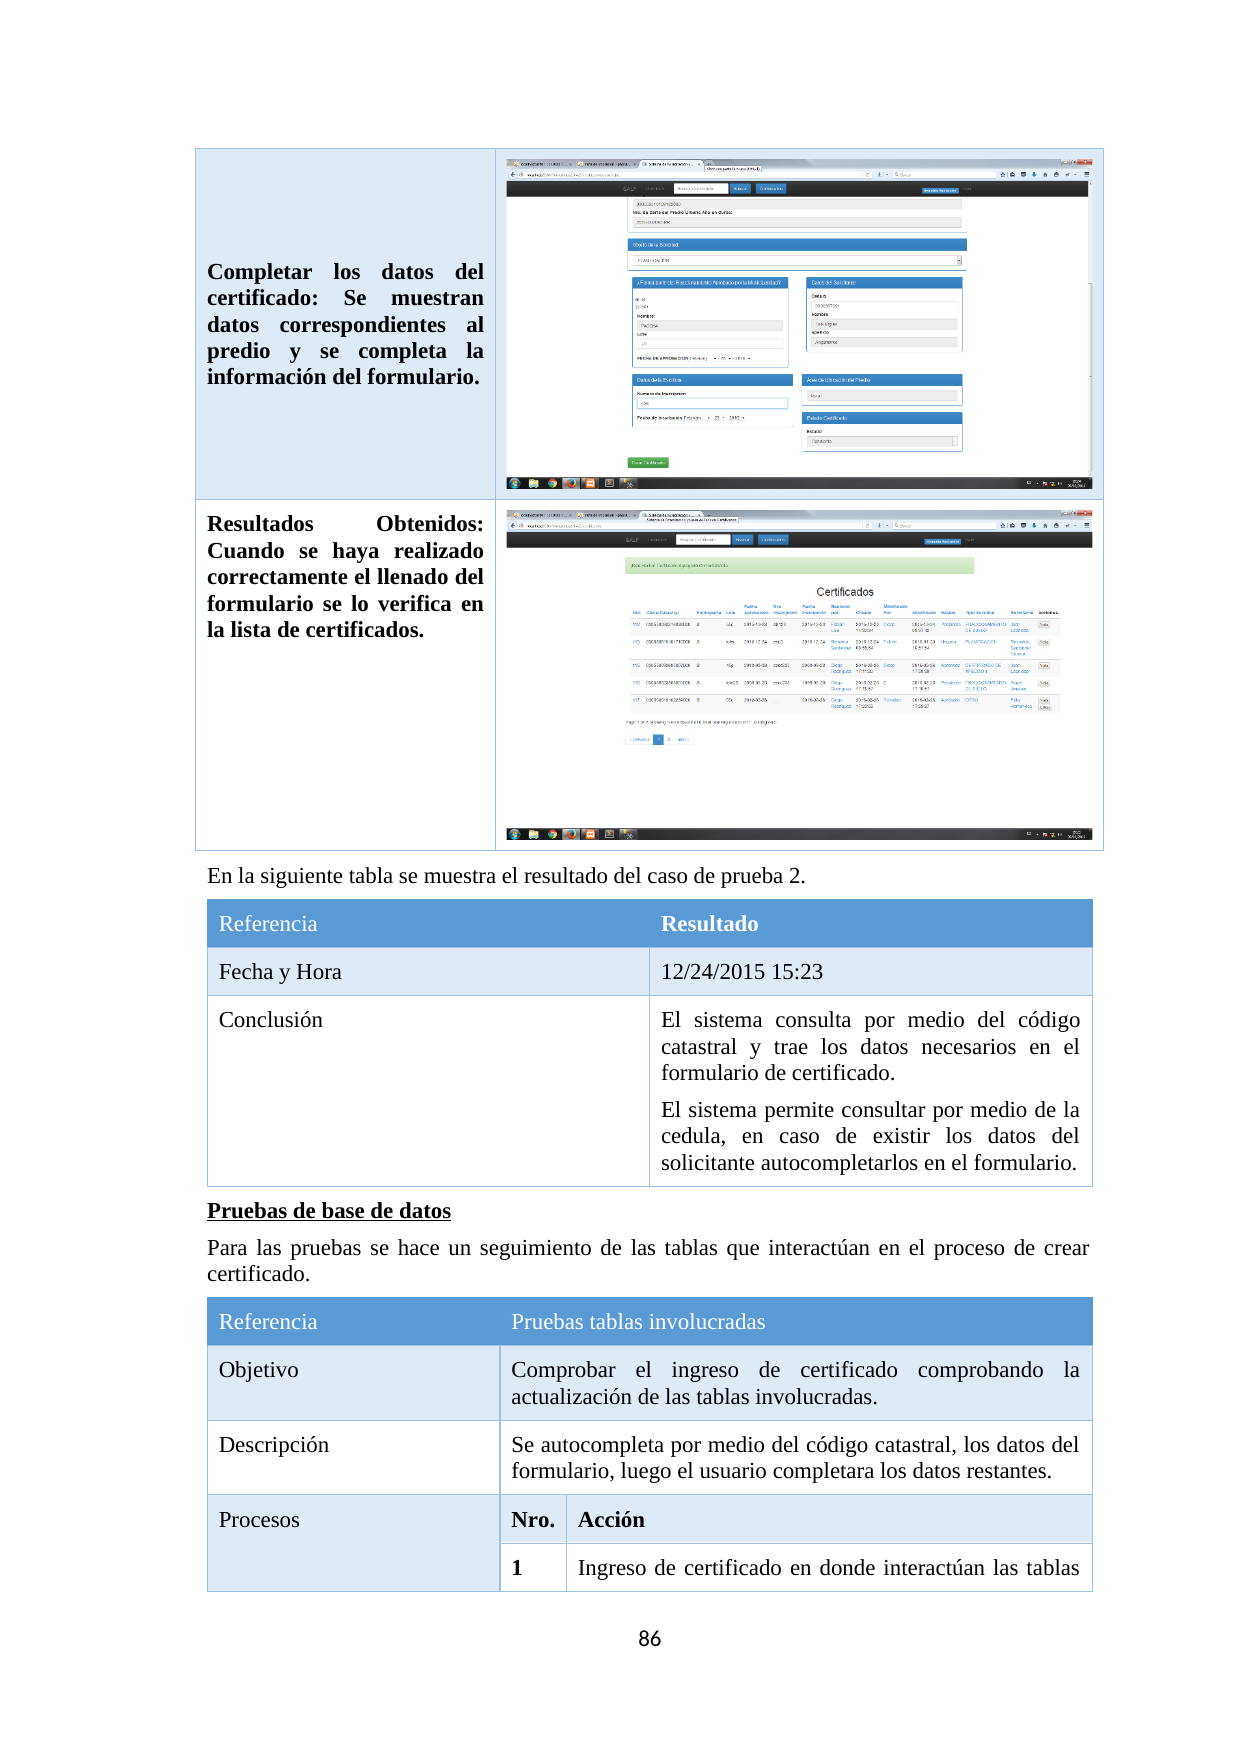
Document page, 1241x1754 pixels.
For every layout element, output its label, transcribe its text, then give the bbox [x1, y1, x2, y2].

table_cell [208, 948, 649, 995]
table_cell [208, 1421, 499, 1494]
text Para las pruebas se hace un seguimiento de las tablas que interactúan en el proceso de crear certificado. [207, 1234, 1092, 1286]
text Pruebas de base de datos [207, 1197, 1092, 1223]
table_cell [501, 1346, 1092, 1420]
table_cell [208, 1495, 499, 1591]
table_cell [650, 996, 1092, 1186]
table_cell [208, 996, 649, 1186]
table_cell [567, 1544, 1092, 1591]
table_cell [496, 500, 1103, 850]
text En la siguiente tabla se muestra el resultado del caso de prueba 2. [207, 862, 1092, 888]
picture [506, 159, 1093, 489]
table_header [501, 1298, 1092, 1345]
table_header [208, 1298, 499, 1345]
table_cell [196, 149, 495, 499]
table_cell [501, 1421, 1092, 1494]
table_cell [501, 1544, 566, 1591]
picture [506, 510, 1093, 840]
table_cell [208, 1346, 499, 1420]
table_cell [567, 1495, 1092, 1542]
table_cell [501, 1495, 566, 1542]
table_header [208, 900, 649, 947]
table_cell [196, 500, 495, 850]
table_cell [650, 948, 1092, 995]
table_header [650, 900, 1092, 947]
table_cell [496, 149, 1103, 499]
